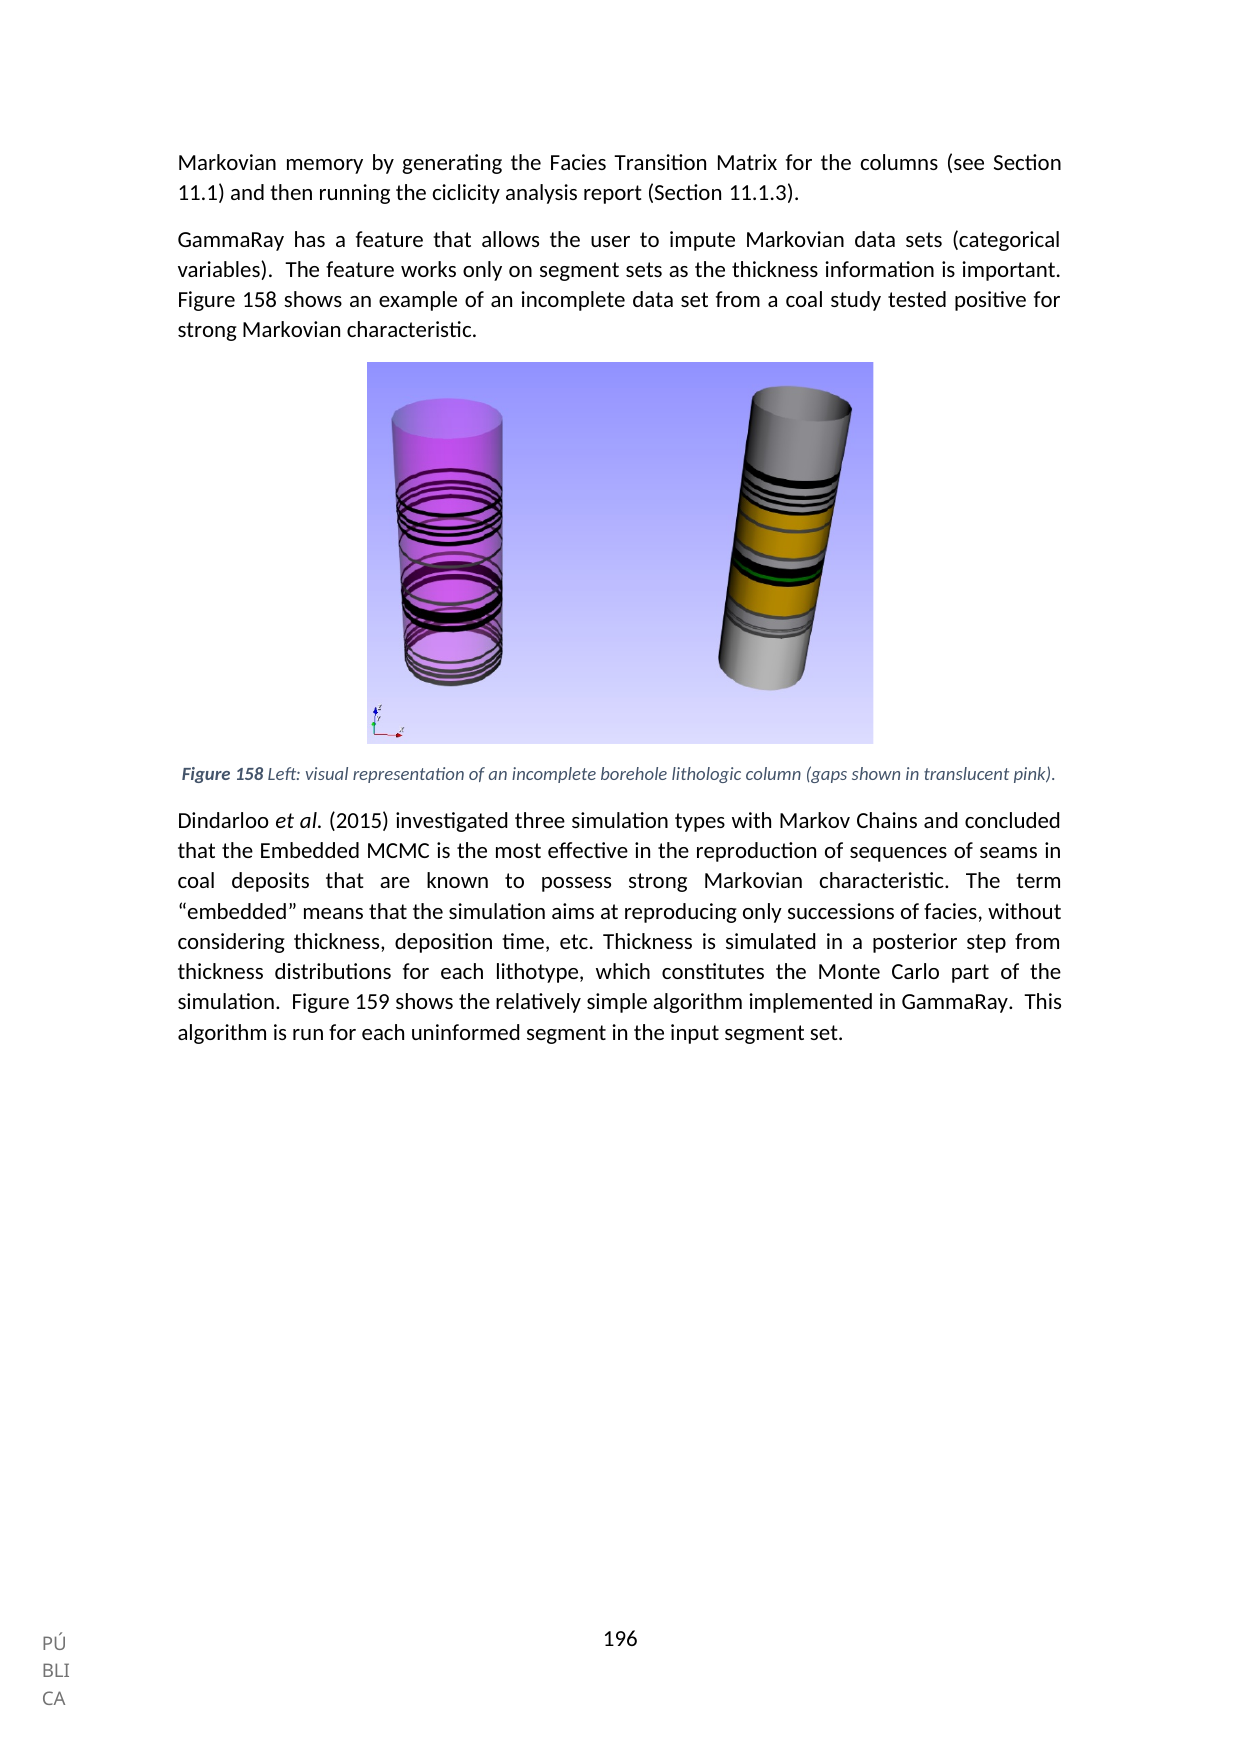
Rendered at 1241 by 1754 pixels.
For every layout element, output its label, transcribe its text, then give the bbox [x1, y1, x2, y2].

picture [367, 362, 874, 744]
text GammaRay has a feature that allows the user to impute Markovian data sets (categorical variables). The feature works only on segment sets as the thickness information is important. Figure 155 shows an example of an incomplete data set from a coal study tested positive for strong Markovian characteristic. [177, 225, 1063, 343]
text Dindarloo et al. (2015) investigated three simulation types with Markov Chains and concluded that the Embedded MCMC is the most effective in the reproduction of sequences of seams in coal deposits that are known to possess strong Markovian characteristic. The term “embedded” means that the simulation aims at reproducing only successions of facies, without considering thickness, deposition time, etc. Thickness is simulated in a posterior step from thickness distributions for each lithotype, which constitutes the Monte Carlo part of the simulation. Figure 156 shows the relatively simple algorithm implemented in GammaRay. This algorithm is run for each uninformed segment in the input segment set. [177, 806, 1063, 1046]
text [177, 148, 1063, 206]
text Figure 158 Left: visual representation of an incomplete borehole lithologic column (gaps shown in translucent pink). [177, 762, 1063, 785]
